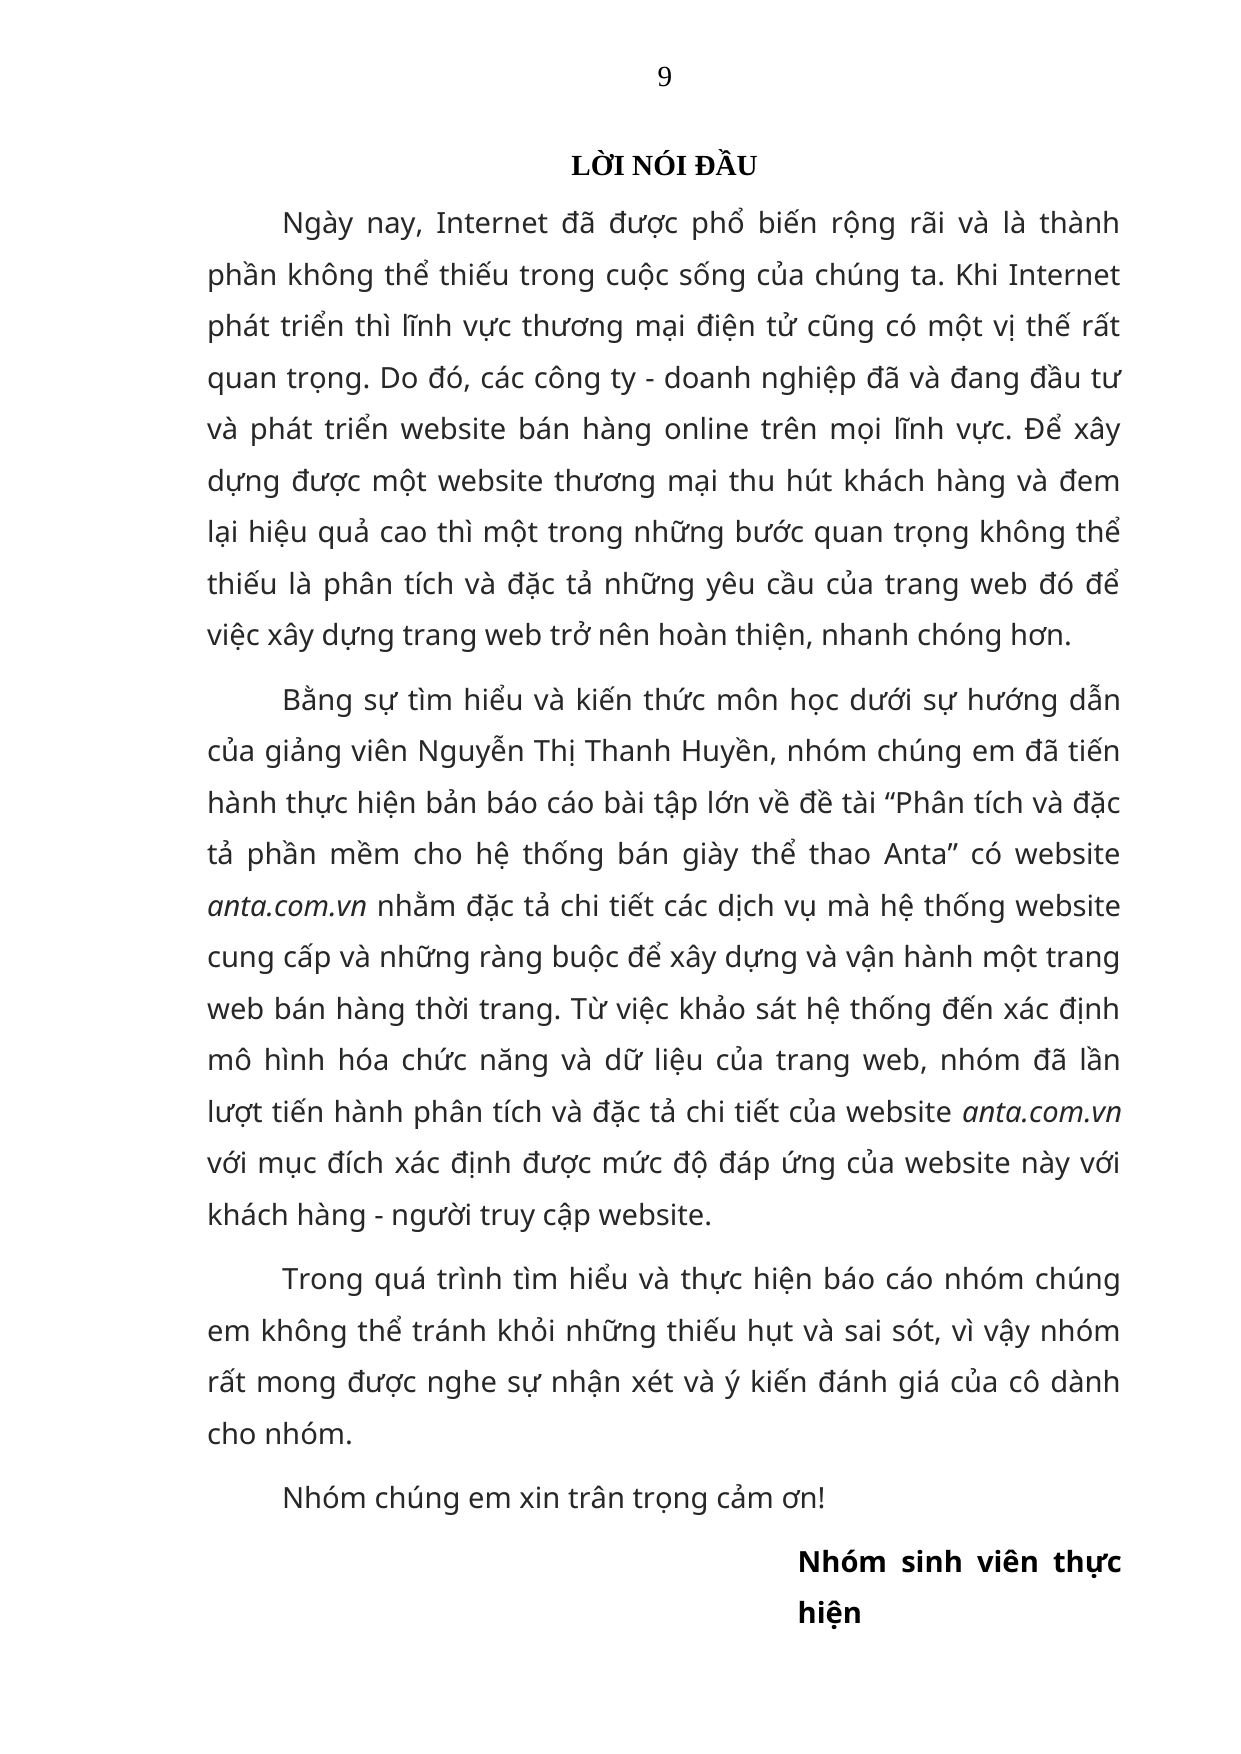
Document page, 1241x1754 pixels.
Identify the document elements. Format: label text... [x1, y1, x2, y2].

text Trong quá trình tìm hiểu và thực hiện báo cáo nhóm chúng em không thể tránh khỏi những thiếu hụt và sai sót, vì vậy nhóm rất mong được nghe sự nhận xét và ý kiến đánh giá của cô dành cho nhóm. [207, 1258, 1122, 1453]
text Ngày nay, Internet đã được phổ biến rộng rãi và là thành phần không thể thiếu trong cuộc sống của chúng ta. Khi Internet phát triển thì lĩnh vực thương mại điện tử cũng có một vị thế rất quan trọng. Do đó, các công ty - doanh nghiệp đã và đang đầu tư và phát triển website bán hàng online trên mọi lĩnh vực. Để xây dựng được một website thương mại thu hút khách hàng và đem lại hiệu quả cao thì một trong những bước quan trọng không thể thiếu là phân tích và đặc tả những yêu cầu của trang web đó để việc xây dựng trang web trở nên hoàn thiện, nhanh chóng hơn. [207, 202, 1122, 654]
text Nhóm sinh viên thực hiện [797, 1541, 1122, 1632]
text LỜI NÓI ĐẦU [207, 148, 1122, 181]
text Nhóm chúng em xin trân trọng cảm ơn! [207, 1477, 1122, 1517]
text Bằng sự tìm hiểu và kiến thức môn học dưới sự hướng dẫn của giảng viên Nguyễn Thị Thanh Huyền, nhóm chúng em đã tiến hành thực hiện bản báo cáo bài tập lớn về đề tài “Phân tích và đặc tả phần mềm cho hệ thống bán giày thể thao Anta” có website anta.com.vn nhằm đặc tả chi tiết các dịch vụ mà hệ thống website cung cấp và những ràng buộc để xây dựng và vận hành một trang web bán hàng thời trang. Từ việc khảo sát hệ thống đến xác định mô hình hóa chức năng và dữ liệu của trang web, nhóm đã lần lượt tiến hành phân tích và đặc tả chi tiết của website anta.com.vn với mục đích xác định được mức độ đáp ứng của website này với khách hàng - người truy cập website. [207, 679, 1122, 1234]
